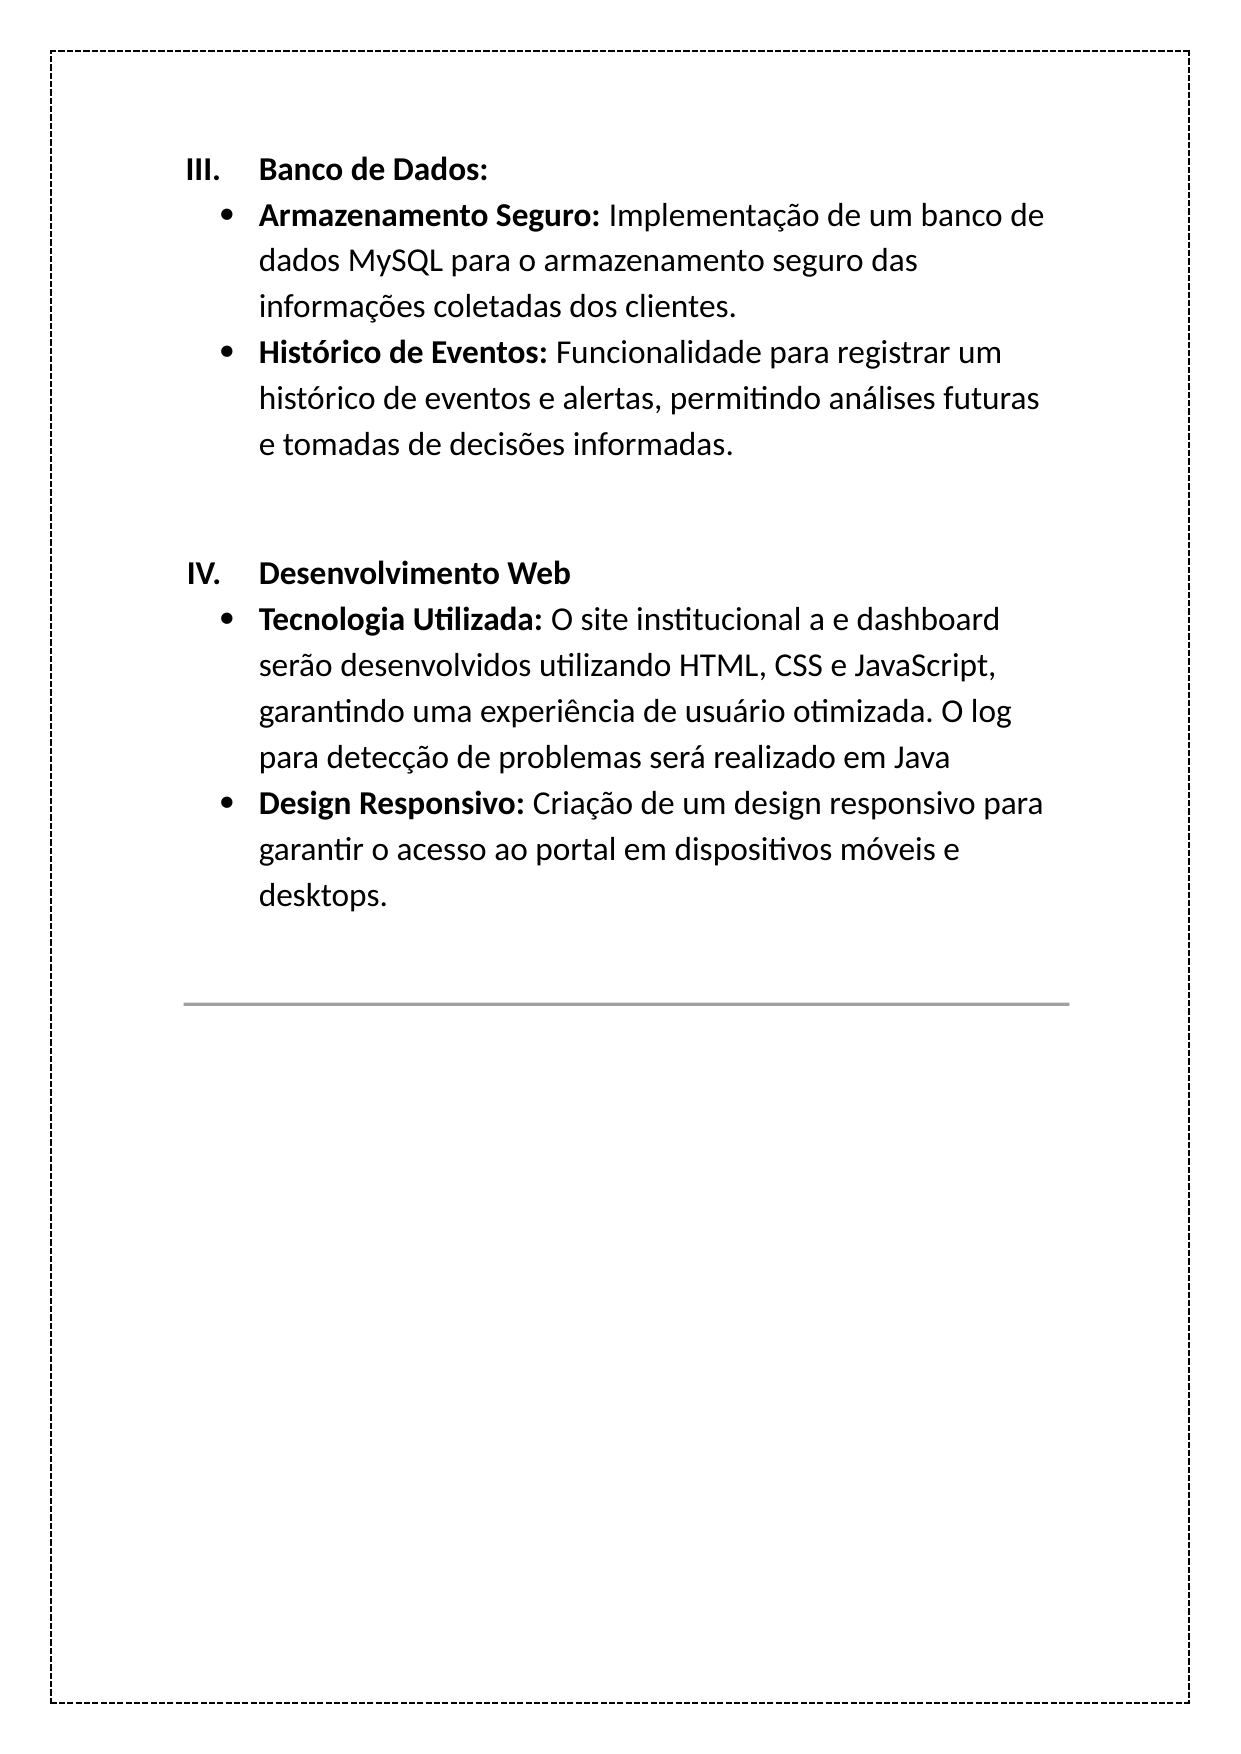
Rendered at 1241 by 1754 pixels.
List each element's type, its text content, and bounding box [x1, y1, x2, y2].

list Armazenamento Seguro: Implementação de um banco de dados MySQL para o armazenamento seguro das informações coletadas dos clientes. [221, 193, 1063, 326]
list Design Responsivo: Criação de um design responsivo para garantir o acesso ao portal em dispositivos móveis e desktops. [221, 782, 1063, 914]
list Banco de Dados: [221, 148, 1063, 188]
list Histórico de Eventos: Funcionalidade para registrar um histórico de eventos e alertas, permitindo análises futuras e tomadas de decisões informadas. [221, 331, 1063, 464]
list Desenvolvimento Web [221, 552, 1063, 593]
list Tecnologia Utilizada: O site institucional a e dashboard serão desenvolvidos utilizando HTML, CSS e JavaScript, garantindo uma experiência de usuário otimizada. O log para detecção de problemas será realizado em Java [221, 598, 1063, 777]
